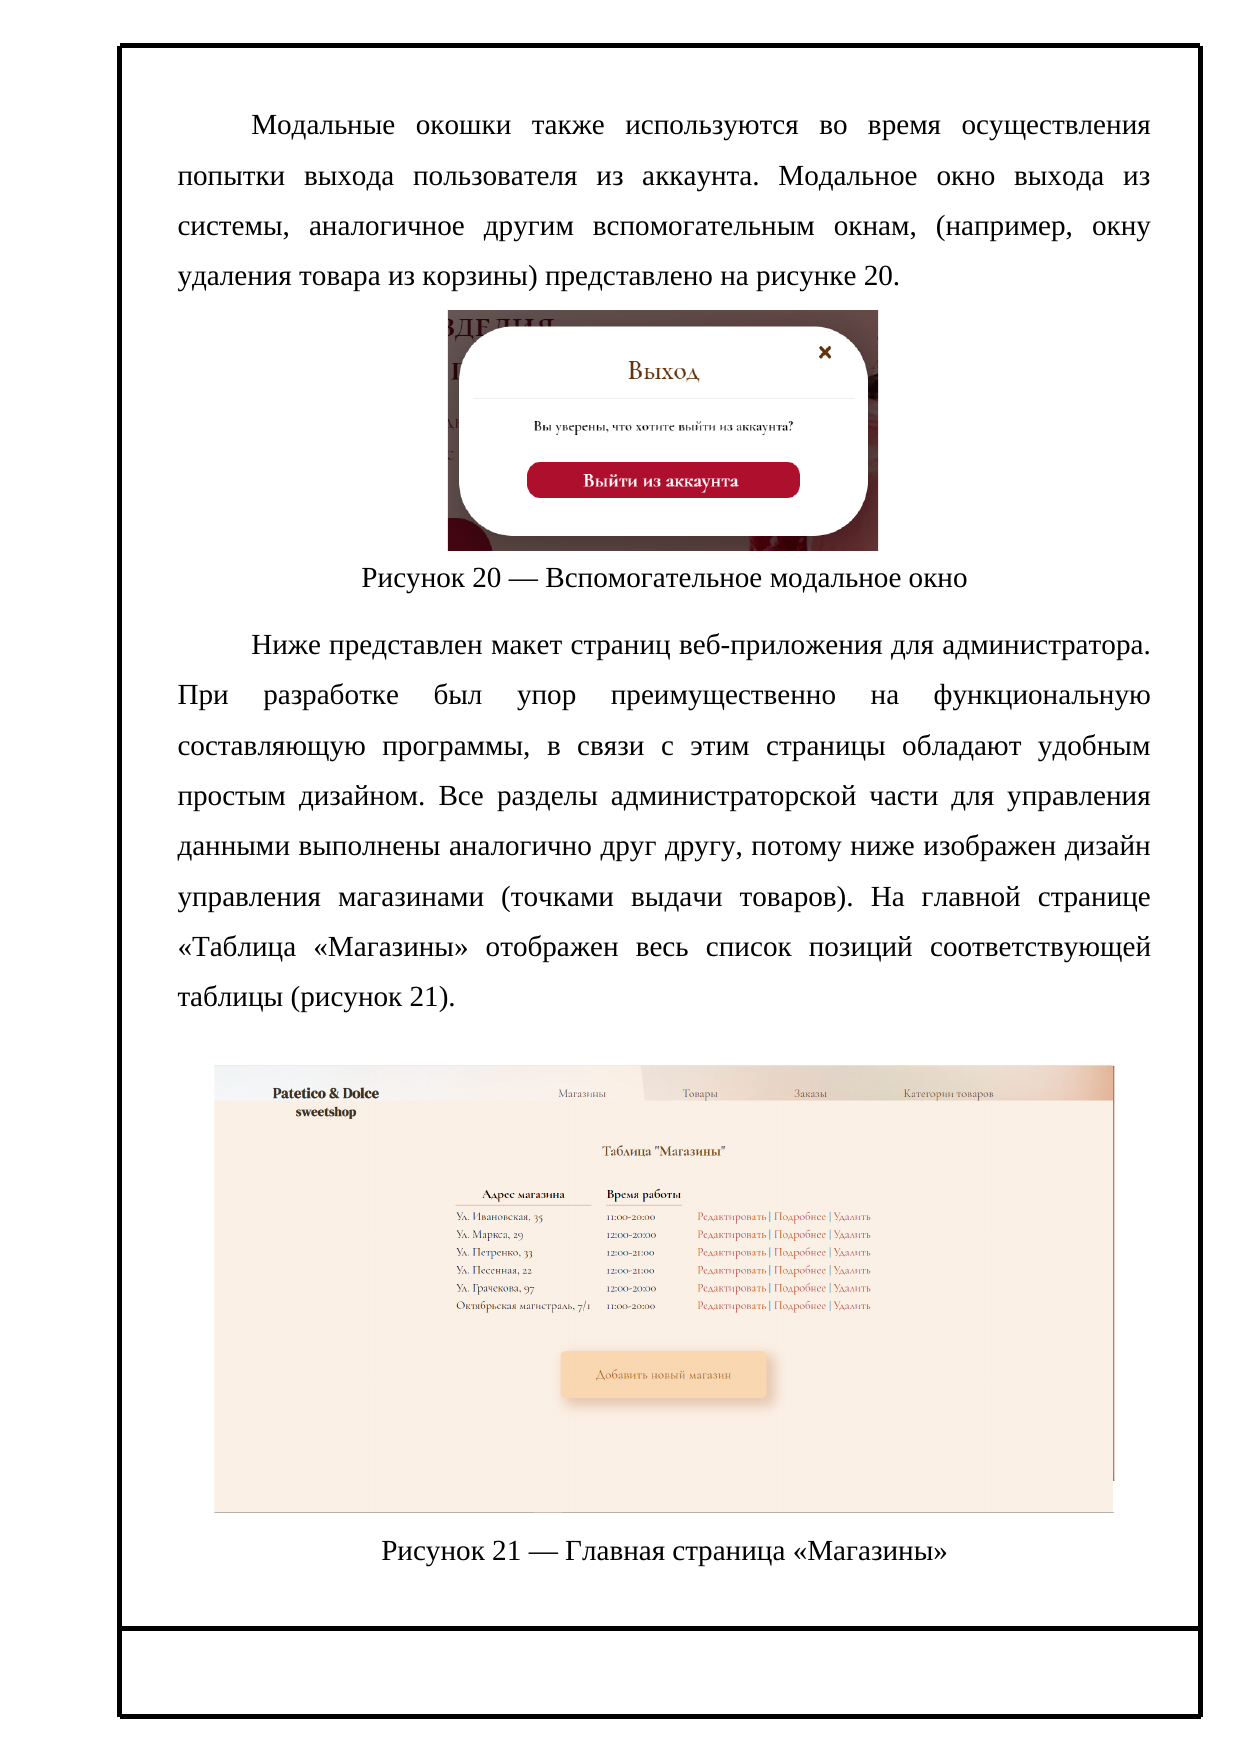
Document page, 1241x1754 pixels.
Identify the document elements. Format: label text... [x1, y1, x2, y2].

text Ниже представлен макет страниц веб-приложения для администратора. При разработке был упор преимущественно на функциональную составляющую программы, в связи с этим страницы обладают удобным простым дизайном. Все разделы администраторской части для управления данными выполнены аналогично друг другу, потому ниже изображен дизайн управления магазинами (точками выдачи товаров). На главной странице «Таблица «Магазины» отображен весь список позиций соответствующей таблицы (рисунок 21). [177, 627, 1152, 1013]
picture [214, 1065, 1115, 1513]
picture [447, 310, 879, 551]
text Модальные окошки также используются во время осуществления попытки выхода пользователя из аккаунта. Модальное окно выхода из системы, аналогичное другим вспомогательным окнам, (например, окну удаления товара из корзины) представлено на рисунке 20. [177, 107, 1152, 292]
text Рисунок 20 — Вспомогательное модальное окно [177, 560, 1152, 594]
text Рисунок 21 — Главная страница «Магазины» [177, 1533, 1152, 1566]
